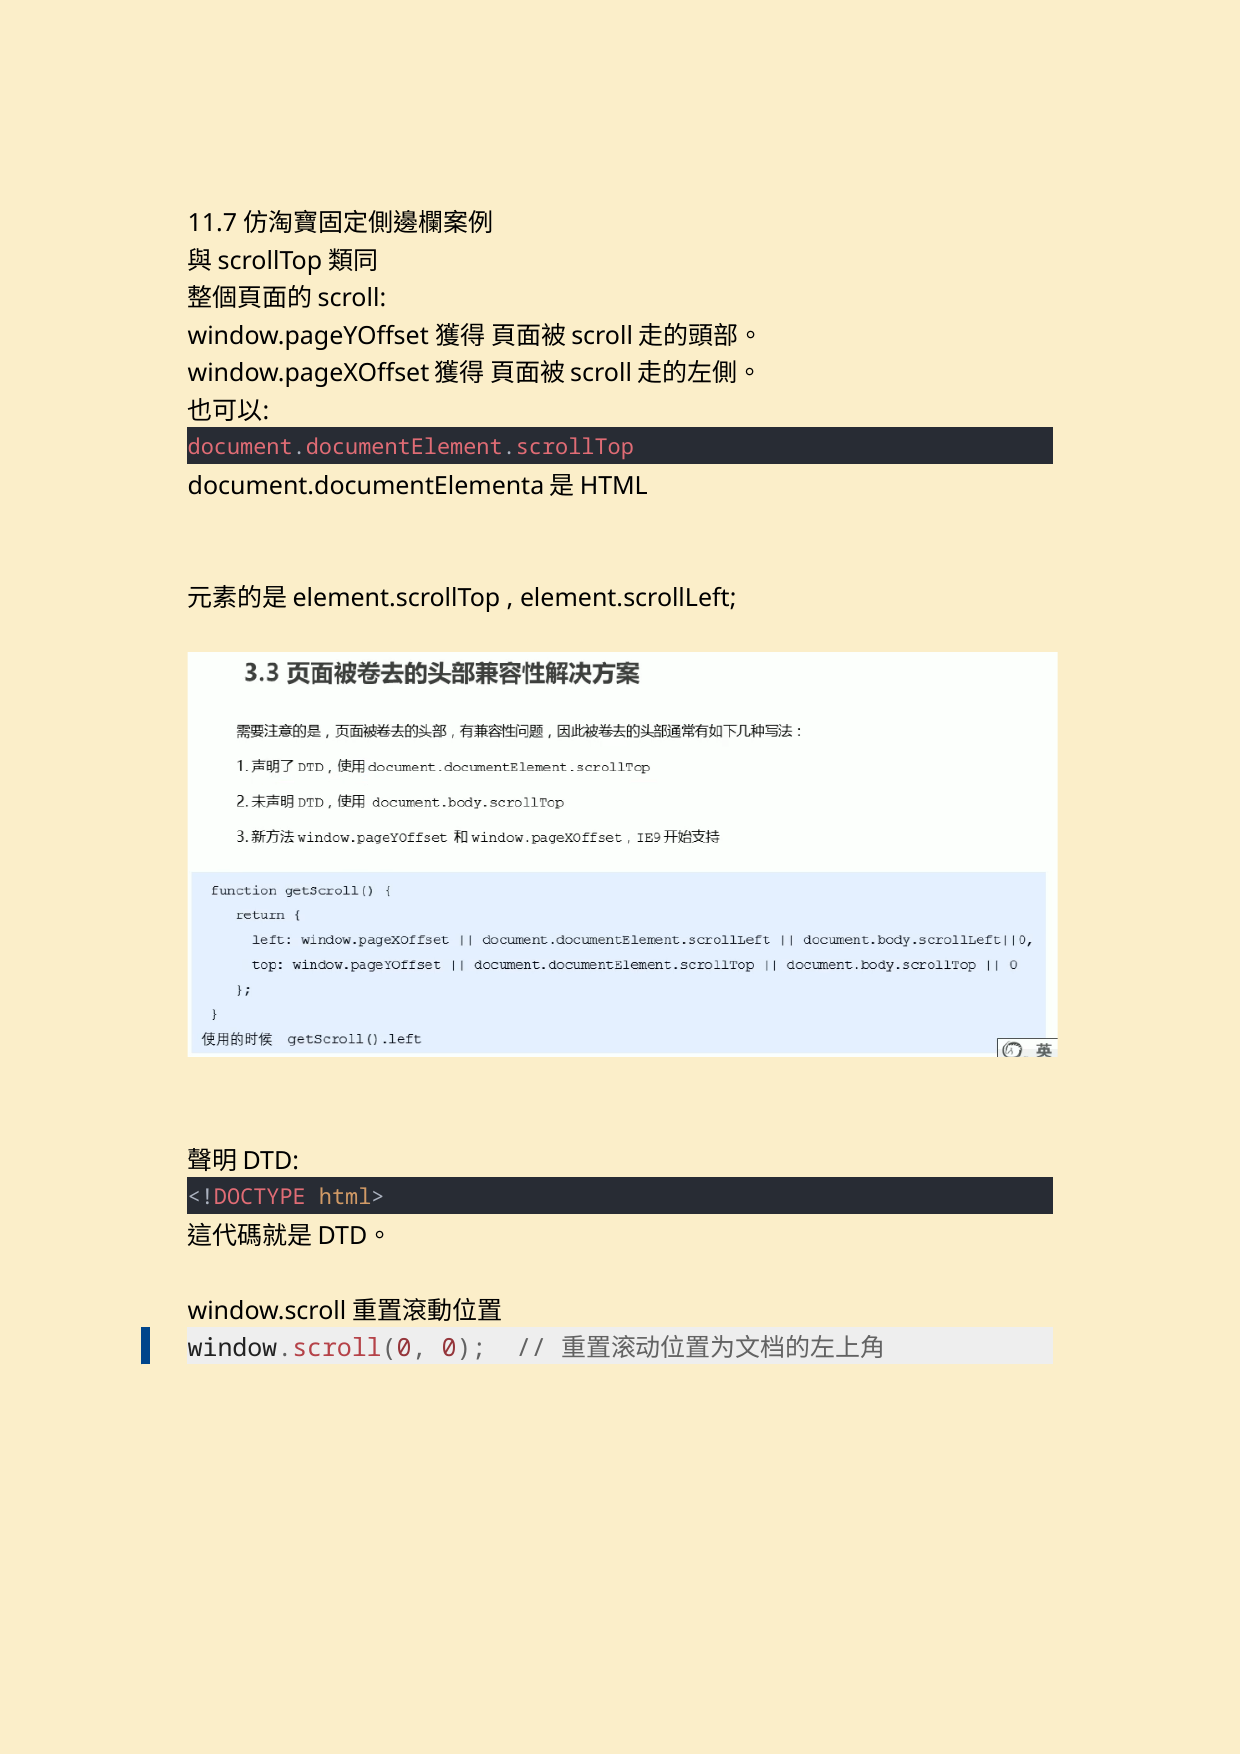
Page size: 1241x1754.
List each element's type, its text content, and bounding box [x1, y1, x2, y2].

text window.pageXOffset獲得 頁面被scroll走的左側。 [187, 352, 1053, 389]
text 整個頁面的scroll: [187, 277, 1053, 314]
text <!DOCTYPE html> [187, 1177, 1053, 1214]
text window.scroll 重置滾動位置 [187, 1289, 1053, 1327]
text document.documentElementa是HTML [187, 464, 1053, 502]
text window.pageYOffset 獲得 頁面被scroll走的頭部。 [187, 314, 1053, 352]
text 元素的是element.scrollTop , element.scrollLeft; [187, 577, 1053, 614]
text window.scroll(0, 0); // 重置滚动位置为文档的左上角 [187, 1327, 1053, 1364]
text 聲明DTD: [187, 1139, 1053, 1177]
text 這代碼就是DTD。 [187, 1214, 1053, 1252]
picture [187, 652, 1058, 1057]
text 11.7 仿淘寶固定側邊欄案例 [187, 202, 1053, 239]
text document.documentElement.scrollTop [187, 427, 1053, 464]
text 與scrollTop 類同 [187, 239, 1053, 277]
text 也可以: [187, 389, 1053, 427]
